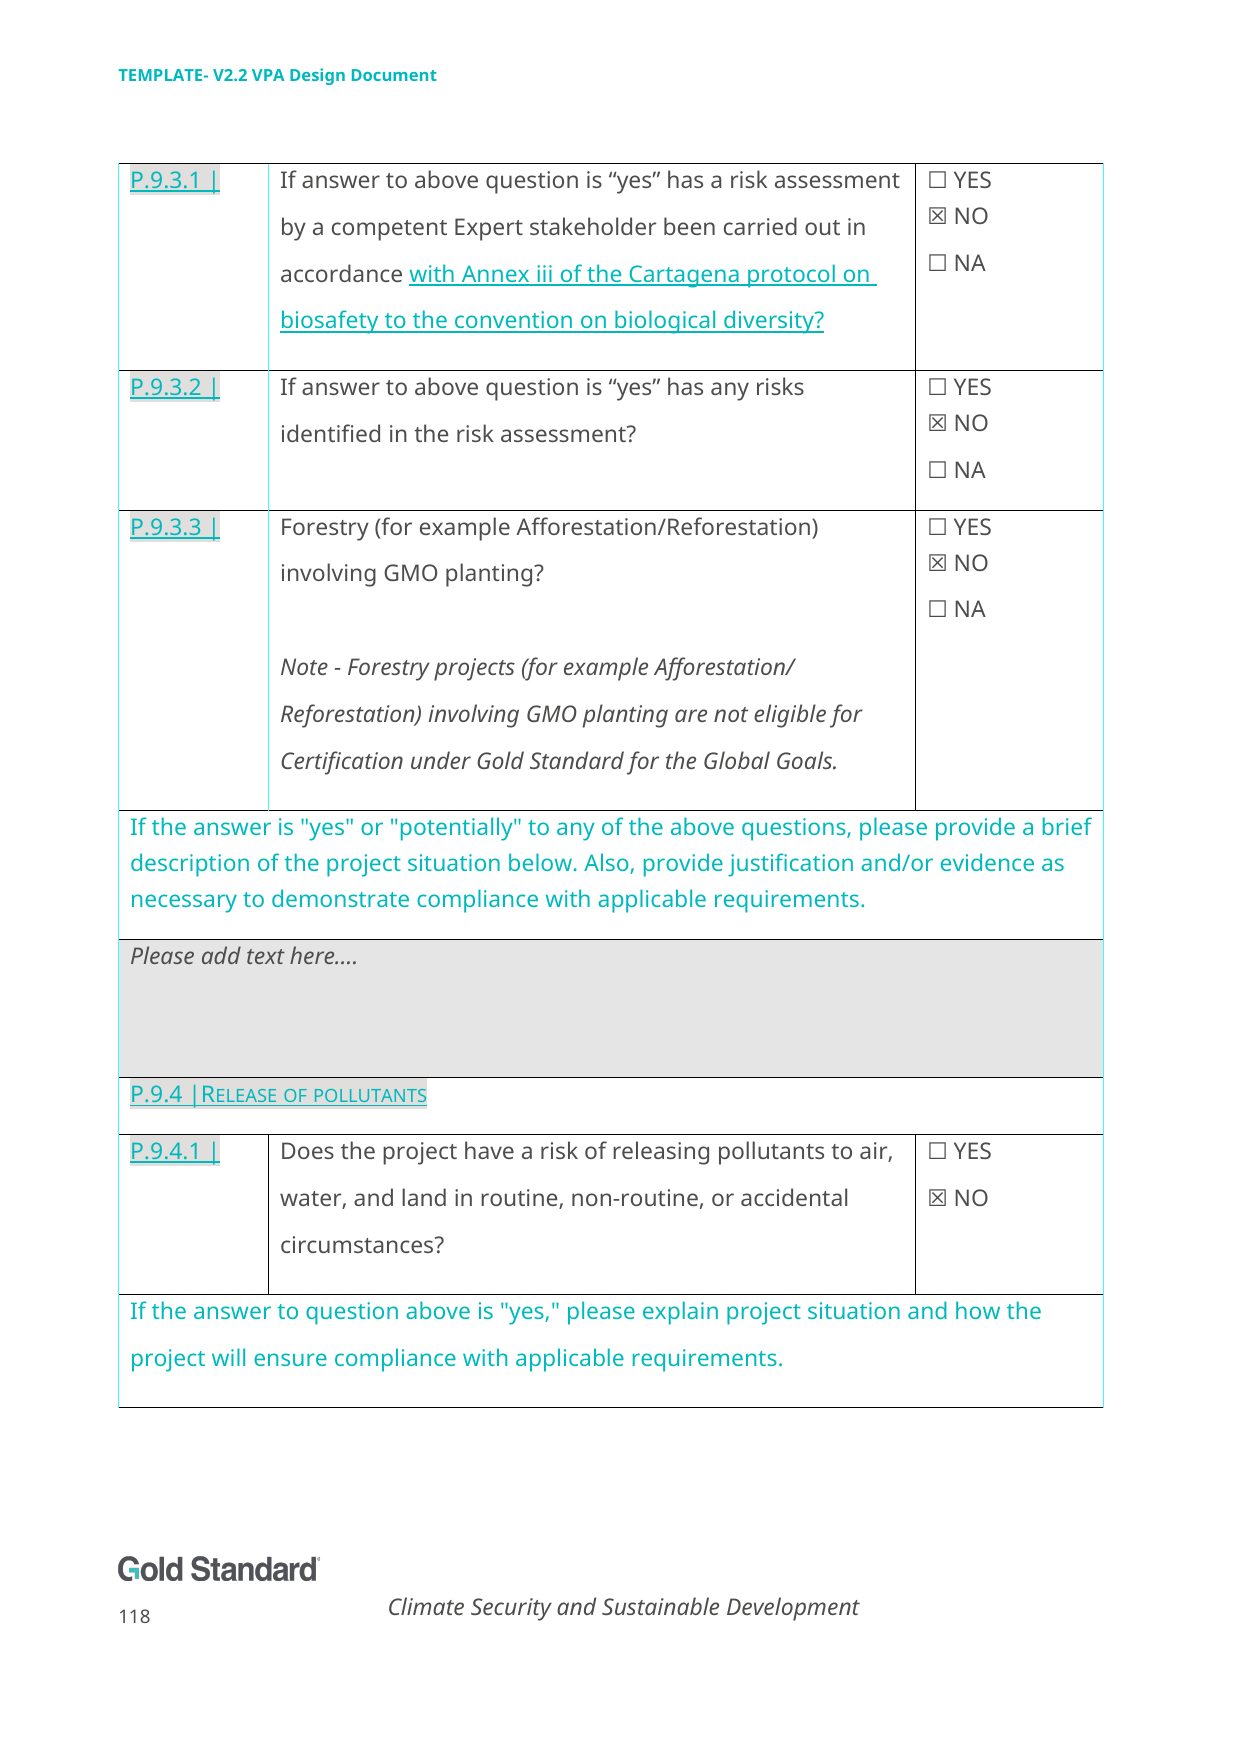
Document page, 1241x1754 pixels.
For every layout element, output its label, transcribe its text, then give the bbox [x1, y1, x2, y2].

table_cell Please add text here…. [119, 940, 1103, 1077]
table_cell YES ☒ NO [916, 1135, 1103, 1294]
table_cell P.9.3.1 | [119, 164, 268, 370]
table_cell If answer to above question is “yes” has a risk assessment by a competent Expert stakeholder been carried out in accordance with Annex iii of the Cartagena protocol on biosafety to the convention on biological diversity? [269, 164, 915, 370]
table_cell P.9.3.3 | [119, 511, 268, 810]
picture [118, 1556, 321, 1581]
table_cell YES ☒ NO NA [916, 511, 1103, 810]
table_cell P.9.4 |Release of pollutants [119, 1078, 1103, 1134]
table_cell P.9.3.2 | [119, 371, 268, 509]
table_cell YES ☒ NO NA [916, 164, 1103, 370]
table_cell YES ☒ NO NA [916, 371, 1103, 509]
table_cell If answer to above question is “yes” has any risks identified in the risk assessment? [269, 371, 915, 509]
table_cell Forestry (for example Afforestation/Reforestation) involving GMO planting? Note - Forestry projects (for example Afforestation/ Reforestation) involving GMO planting are not eligible for Certification under Gold Standard for the Global Goals. [269, 511, 915, 810]
table_cell P.9.4.1 | [119, 1135, 268, 1294]
table_cell Does the project have a risk of releasing pollutants to air, water, and land in routine, non-routine, or accidental circumstances? [269, 1135, 915, 1294]
table_cell If the answer to question above is "yes," please explain project situation and how the project will ensure compliance with applicable requirements. [119, 1295, 1103, 1407]
table_cell If the answer is "yes" or "potentially" to any of the above questions, please provide a brief description of the project situation below. Also, provide justification and/or evidence as necessary to demonstrate compliance with applicable requirements. [119, 811, 1103, 939]
